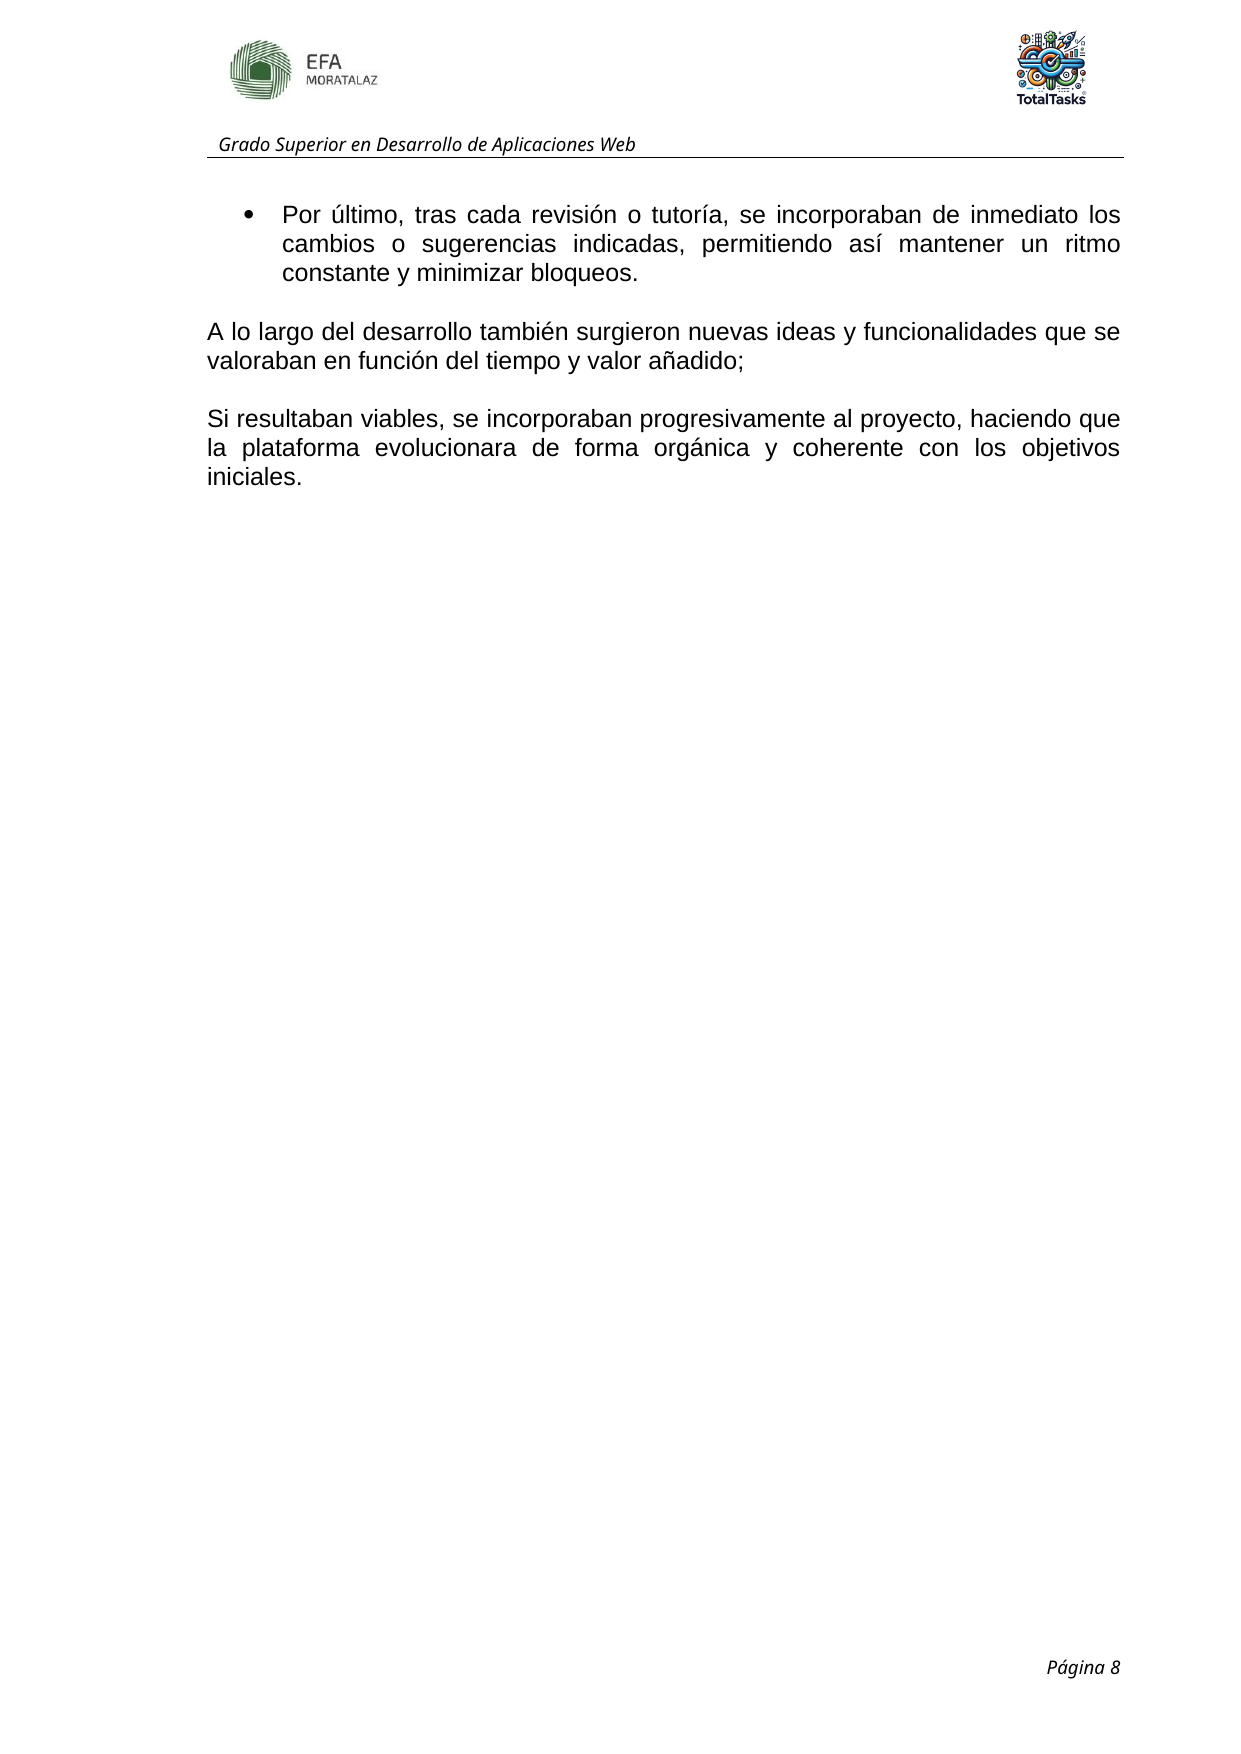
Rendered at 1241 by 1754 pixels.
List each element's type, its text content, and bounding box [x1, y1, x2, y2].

list Por último, tras cada revisión o tutoría, se incorporaban de inmediato los cambios o sugerencias indicadas, permitiendo así mantener un ritmo constante y minimizar bloqueos. [244, 200, 1122, 287]
picture [206, 21, 410, 117]
text A lo largo del desarrollo también surgieron nuevas ideas y funcionalidades que se valoraban en función del tiempo y valor añadido; [207, 317, 1122, 375]
picture [1000, 18, 1103, 120]
text Si resultaban viables, se incorporaban progresivamente al proyecto, haciendo que la plataforma evolucionara de forma orgánica y coherente con los objetivos iniciales. [207, 404, 1122, 492]
